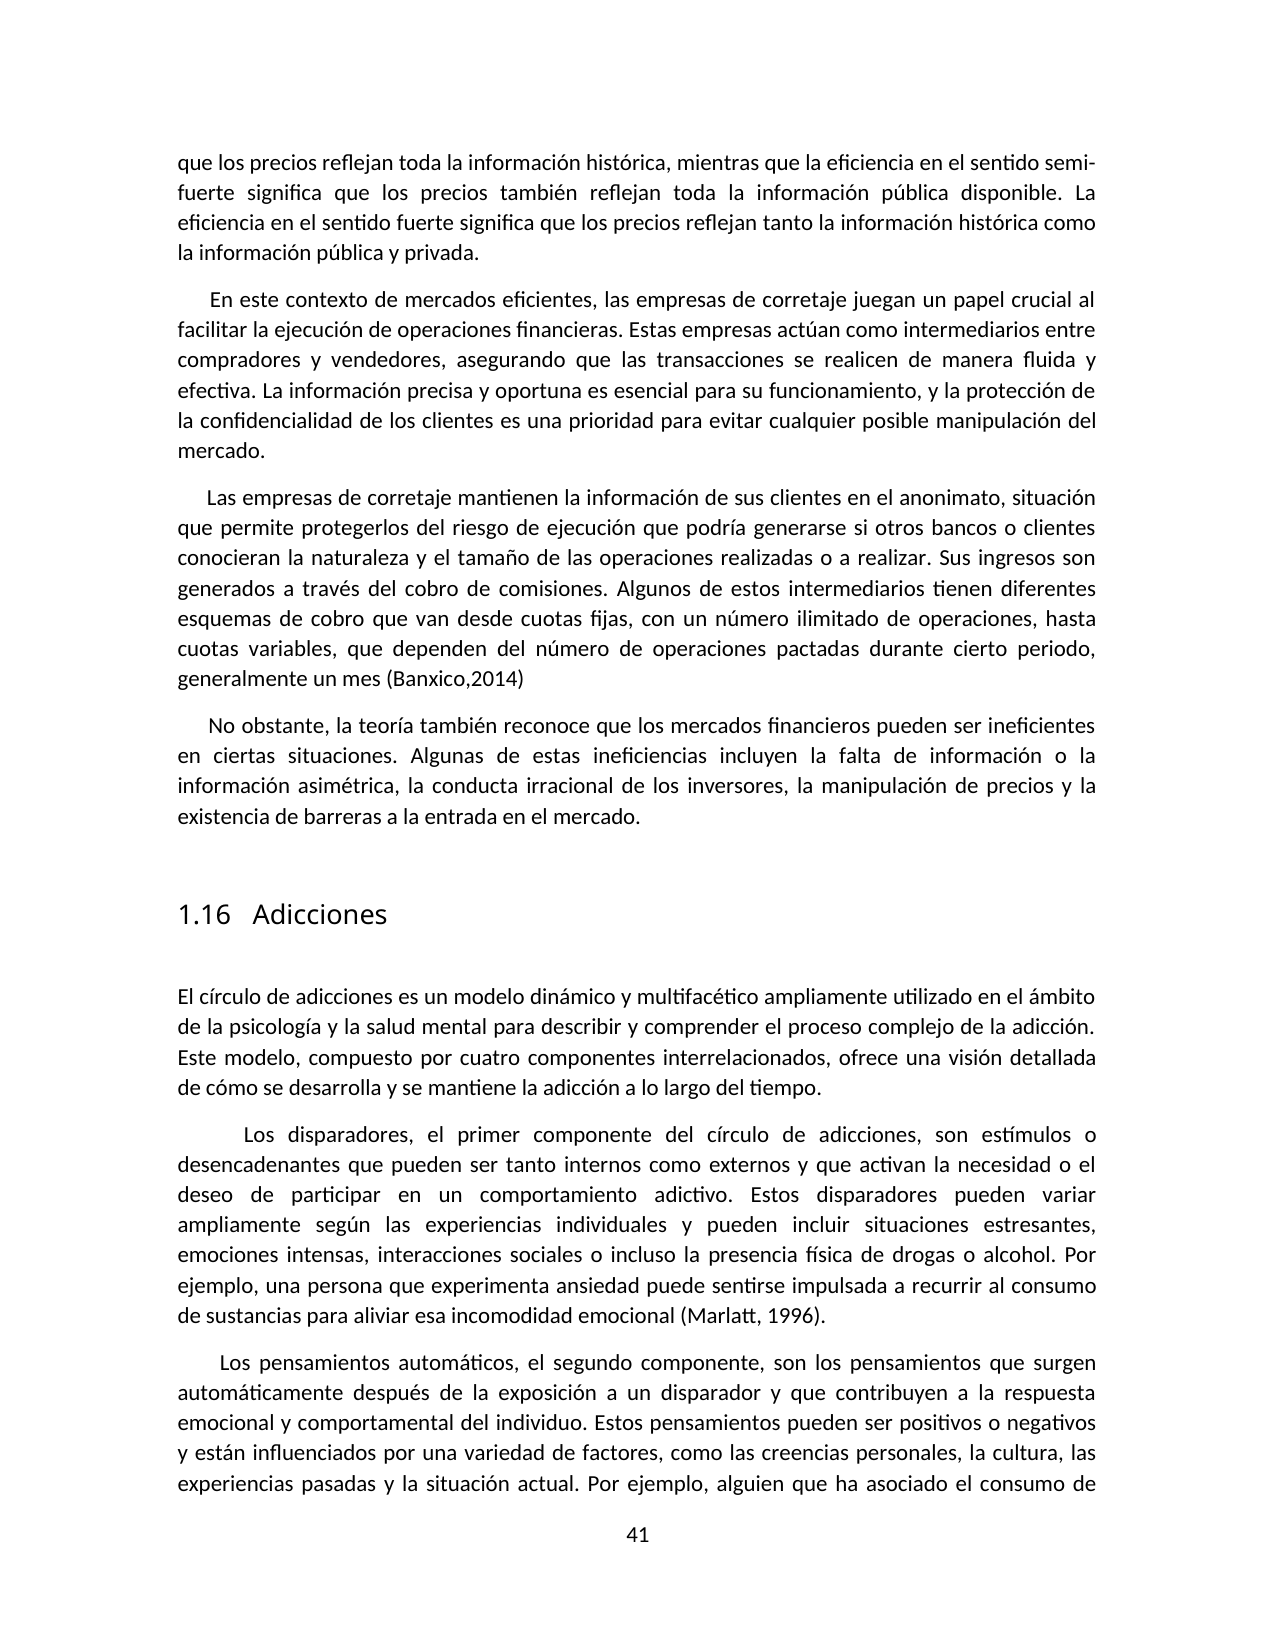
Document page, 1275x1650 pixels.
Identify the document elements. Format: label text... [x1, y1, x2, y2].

text No obstante, la teoría también reconoce que los mercados financieros pueden ser ineficientes en ciertas situaciones. Algunas de estas ineficiencias incluyen la falta de información o la información asimétrica, la conducta irracional de los inversores, la manipulación de precios y la existencia de barreras a la entrada en el mercado. [177, 711, 1098, 830]
text El círculo de adicciones es un modelo dinámico y multifacético ampliamente utilizado en el ámbito de la psicología y la salud mental para describir y comprender el proceso complejo de la adicción. Este modelo, compuesto por cuatro componentes interrelacionados, ofrece una visión detallada de cómo se desarrolla y se mantiene la adicción a lo largo del tiempo. [177, 982, 1098, 1101]
text Las empresas de corretaje mantienen la información de sus clientes en el anonimato, situación que permite protegerlos del riesgo de ejecución que podría generarse si otros bancos o clientes conocieran la naturaleza y el tamaño de las operaciones realizadas o a realizar. Sus ingresos son generados a través del cobro de comisiones. Algunos de estos intermediarios tienen diferentes esquemas de cobro que van desde cuotas fijas, con un número ilimitado de operaciones, hasta cuotas variables, que dependen del número de operaciones pactadas durante cierto periodo, generalmente un mes (Banxico,2014) [177, 483, 1098, 692]
text En este contexto de mercados eficientes, las empresas de corretaje juegan un papel crucial al facilitar la ejecución de operaciones financieras. Estas empresas actúan como intermediarios entre compradores y vendedores, asegurando que las transacciones se realicen de manera fluida y efectiva. La información precisa y oportuna es esencial para su funcionamiento, y la protección de la confidencialidad de los clientes es una prioridad para evitar cualquier posible manipulación del mercado. [177, 285, 1098, 464]
text Los disparadores, el primer componente del círculo de adicciones, son estímulos o desencadenantes que pueden ser tanto internos como externos y que activan la necesidad o el deseo de participar en un comportamiento adictivo. Estos disparadores pueden variar ampliamente según las experiencias individuales y pueden incluir situaciones estresantes, emociones intensas, interacciones sociales o incluso la presencia física de drogas o alcohol. Por ejemplo, una persona que experimenta ansiedad puede sentirse impulsada a recurrir al consumo de sustancias para aliviar esa incomodidad emocional (Marlatt, 1996). [177, 1120, 1098, 1329]
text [177, 1348, 1098, 1497]
subtitle 1.16 Adicciones [177, 896, 1098, 932]
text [177, 148, 1098, 266]
